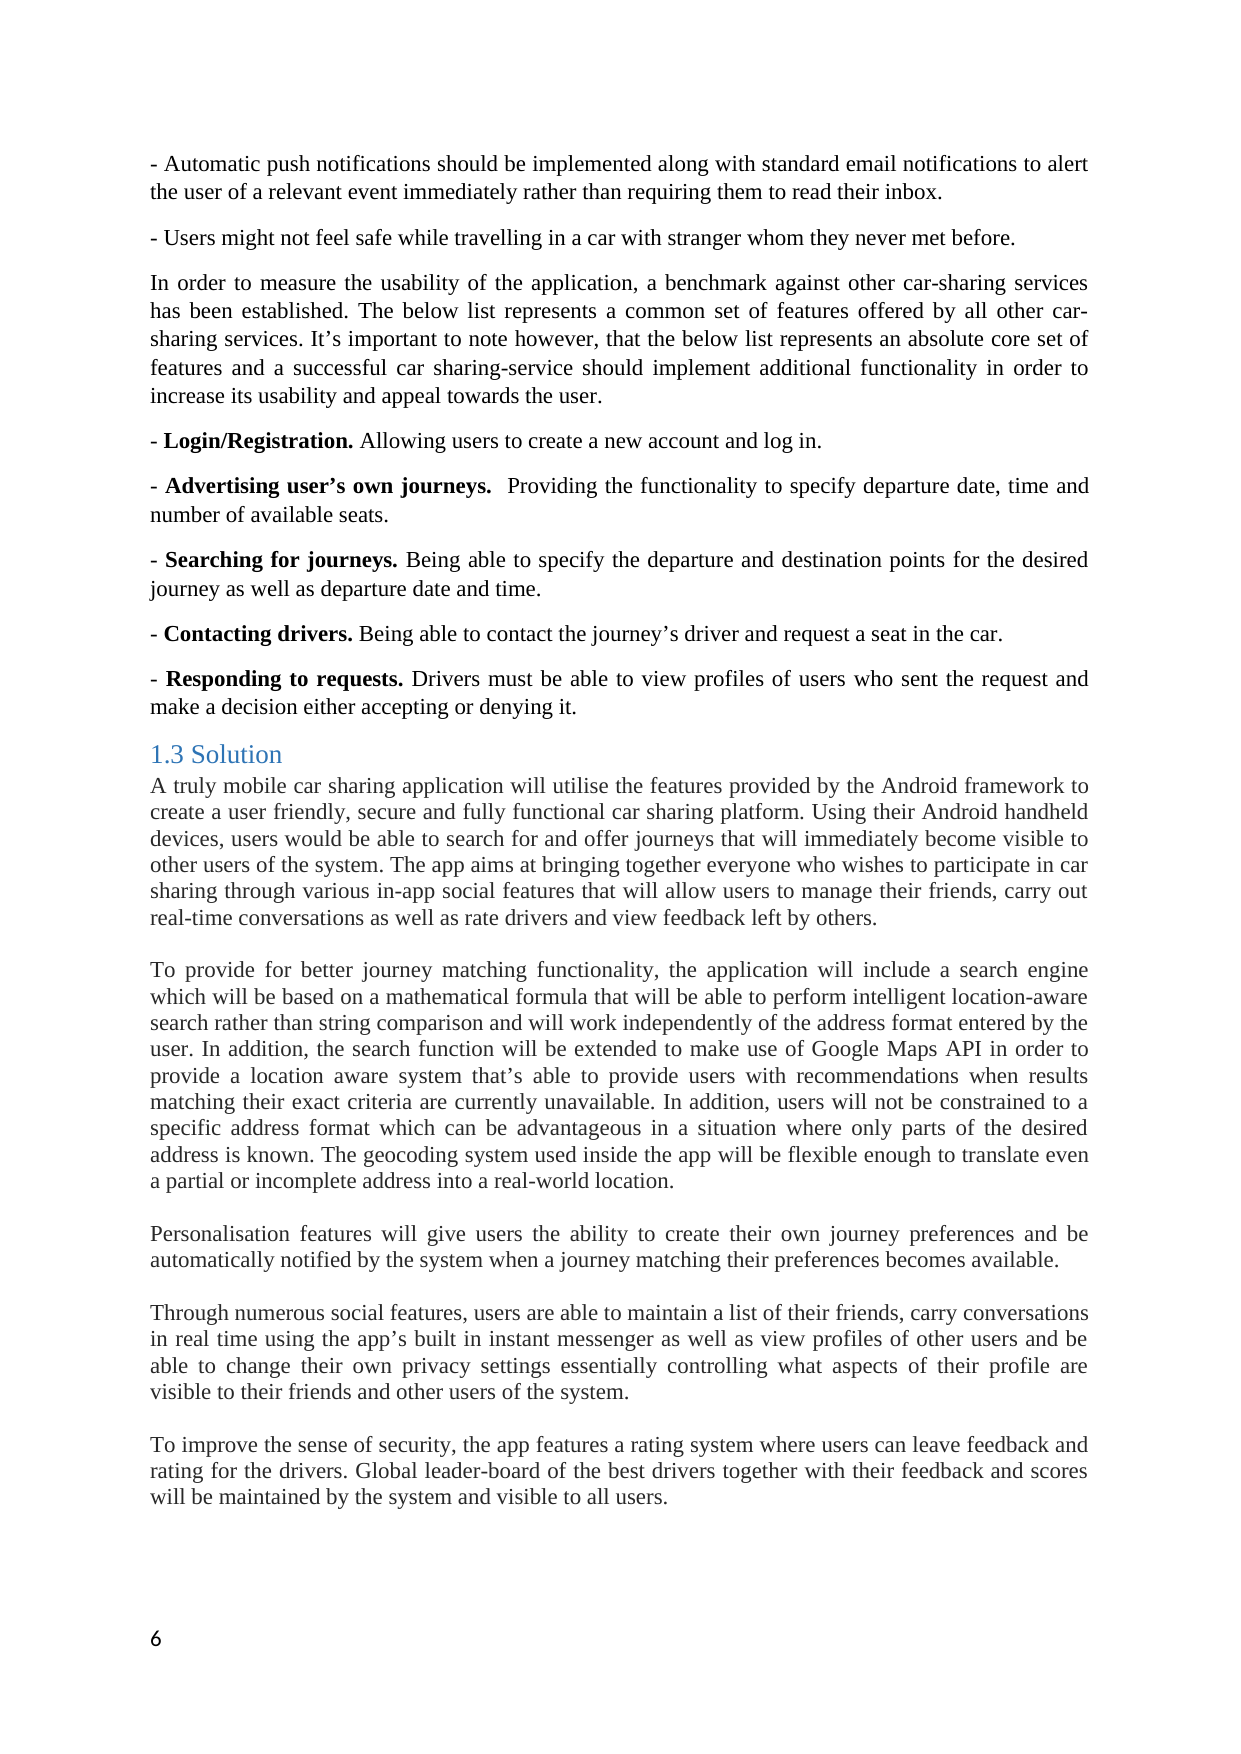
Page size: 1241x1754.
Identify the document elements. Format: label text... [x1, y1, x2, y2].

text - Searching for journeys. Being able to specify the departure and destination points for the desired journey as well as departure date and time. [150, 546, 1090, 601]
text In order to measure the usability of the application, a benchmark against other car-sharing services has been established. The below list represents a common set of features offered by all other car-sharing services. It’s important to note however, that the below list represents an absolute core set of features and a successful car sharing-service should implement additional functionality in order to increase its usability and appeal towards the user. [150, 269, 1090, 409]
text To improve the sense of security, the app features a rating system where users can leave feedback and rating for the drivers. Global leader-board of the best drivers together with their feedback and scores will be maintained by the system and visible to all users. [150, 1431, 1090, 1510]
text - Advertising user’s own journeys. Providing the functionality to specify departure date, time and number of available seats. [150, 473, 1090, 527]
text Personalisation features will give users the ability to create their own journey preferences and be automatically notified by the system when a journey matching their preferences becomes available. [150, 1220, 1090, 1273]
text - Users might not feel safe while travelling in a car with stranger whom they never met before. [150, 223, 1090, 250]
text - Contacting drivers. Being able to contact the journey’s driver and request a seat in the car. [150, 620, 1090, 646]
text Through numerous social features, users are able to maintain a list of their friends, carry conversations in real time using the app’s built in instant messenger as well as view profiles of other users and be able to change their own privacy settings essentially controlling what aspects of their profile are visible to their friends and other users of the system. [150, 1299, 1090, 1404]
text - Login/Registration. Allowing users to create a new account and log in. [150, 427, 1090, 454]
text - Responding to requests. Drivers must be able to view profiles of users who sent the request and make a decision either accepting or denying it. [150, 665, 1090, 719]
text - Automatic push notifications should be implemented along with standard email notifications to alert the user of a relevant event immediately rather than requiring them to read their inbox. [150, 150, 1090, 205]
text To provide for better journey matching functionality, the application will include a search engine which will be based on a mathematical formula that will be able to perform intelligent location-aware search rather than string comparison and will work independently of the address format entered by the user. In addition, the search function will be extended to make use of Google Maps API in order to provide a location aware system that’s able to provide users with recommendations when results matching their exact criteria are currently unavailable. In addition, users will not be constrained to a specific address format which can be advantageous in a situation where only parts of the desired address is known. The geocoding system used inside the app will be flexible enough to translate even a partial or incomplete address into a real-world location. [150, 956, 1090, 1193]
subtitle 1.3 Solution [150, 738, 1090, 769]
text A truly mobile car sharing application will utilise the features provided by the Android framework to create a user friendly, secure and fully functional car sharing platform. Using their Android handheld devices, users would be able to search for and offer journeys that will immediately become visible to other users of the system. The app aims at bringing together everyone who wishes to participate in car sharing through various in-app social features that will allow users to manage their friends, carry out real-time conversations as well as rate drivers and view feedback left by others. [150, 772, 1090, 930]
